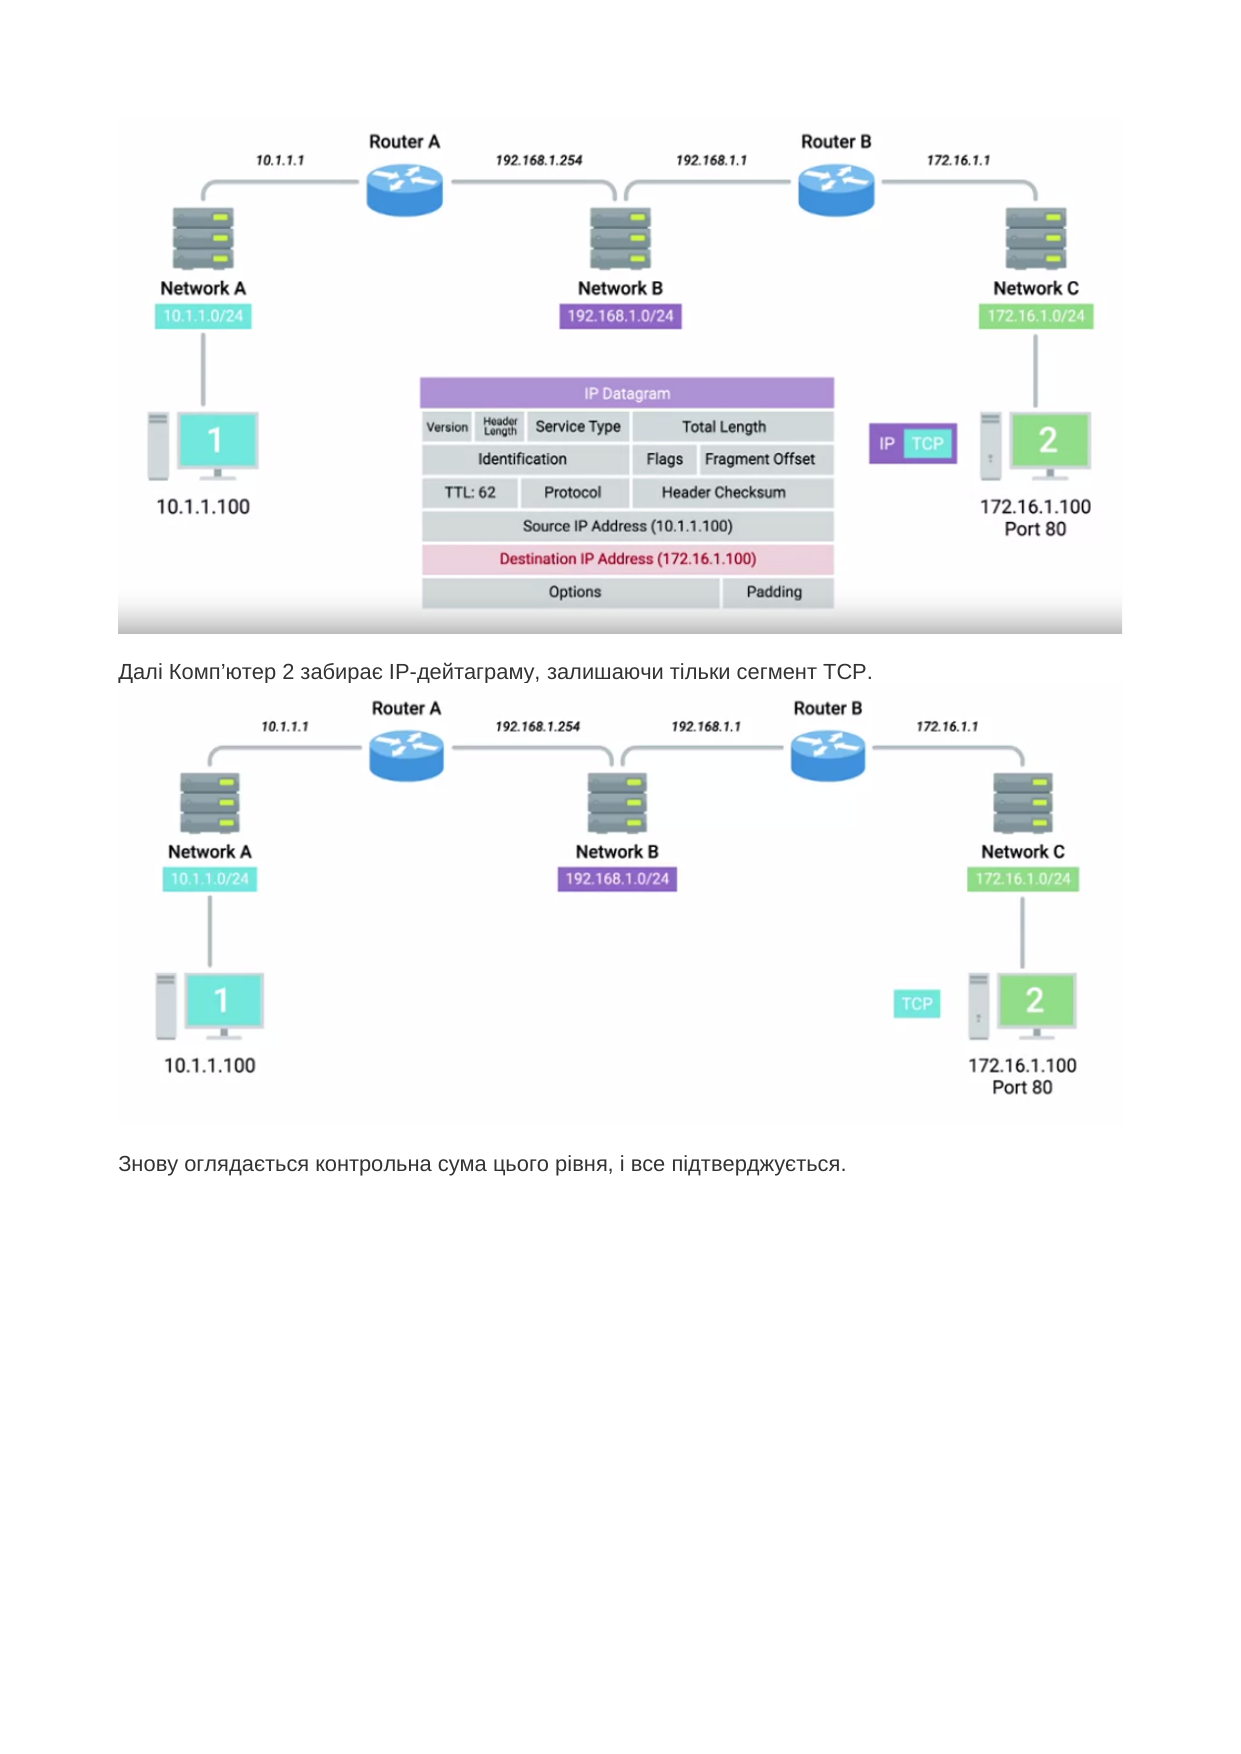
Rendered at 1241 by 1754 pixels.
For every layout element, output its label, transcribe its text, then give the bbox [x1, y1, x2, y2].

text Знову оглядається контрольна сума цього рівня, і все підтверджується. [118, 1151, 1181, 1176]
picture [118, 118, 1123, 634]
text Далі Комп’ютер 2 забирає IP-дейтаграму, залишаючи тільки сегмент TCP. [118, 659, 1181, 684]
picture [118, 683, 1123, 1126]
